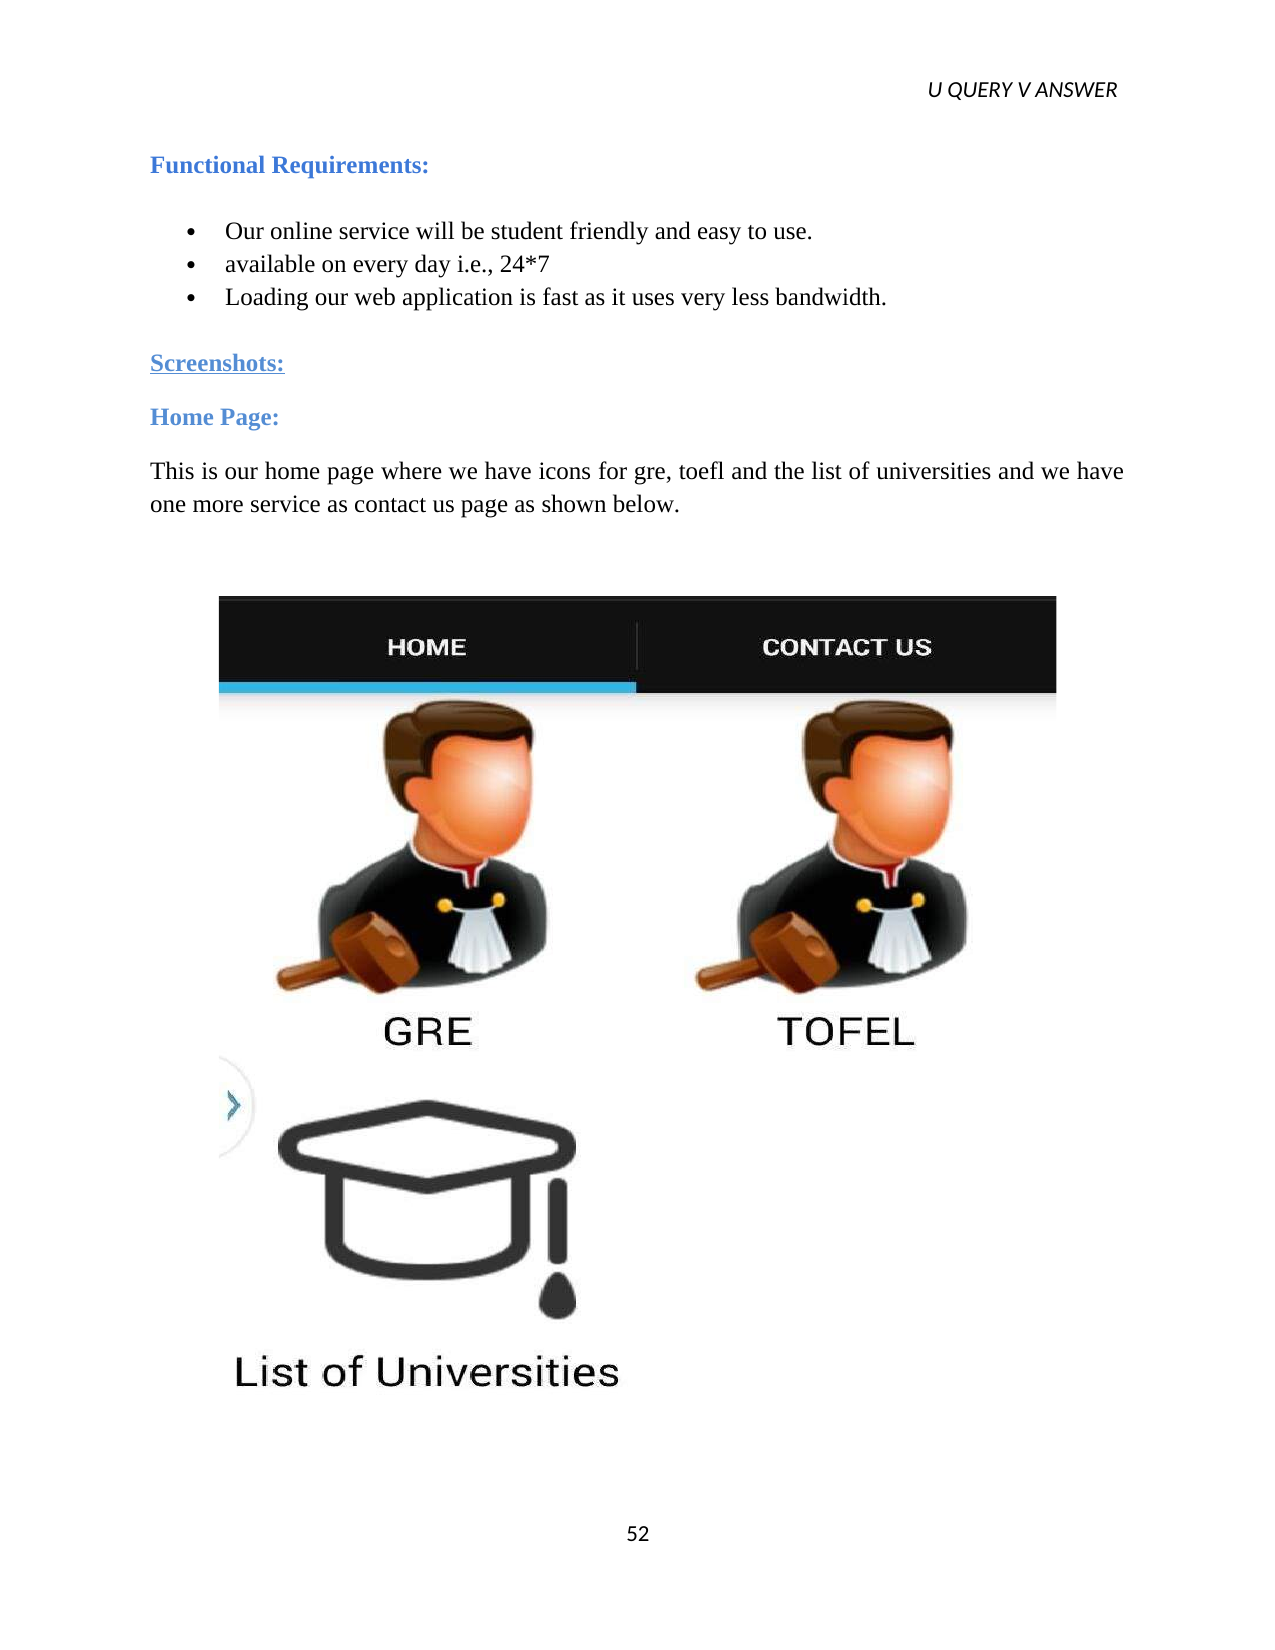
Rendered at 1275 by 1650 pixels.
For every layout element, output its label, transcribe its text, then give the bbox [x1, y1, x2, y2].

picture [218, 596, 1057, 1441]
list available on every day i.e., 24*7 [187, 249, 1152, 278]
text Home Page: [150, 402, 1125, 431]
list Our online service will be student friendly and easy to use. [187, 216, 1152, 245]
text Screenshots: [150, 348, 1125, 377]
text This is our home page where we have icons for gre, toefl and the list of universities and we have one more service as contact us page as shown below. [150, 456, 1125, 518]
list Loading our web application is fast as it uses very less bandwidth. [187, 282, 1152, 311]
text Functional Requirements: [150, 150, 1152, 179]
